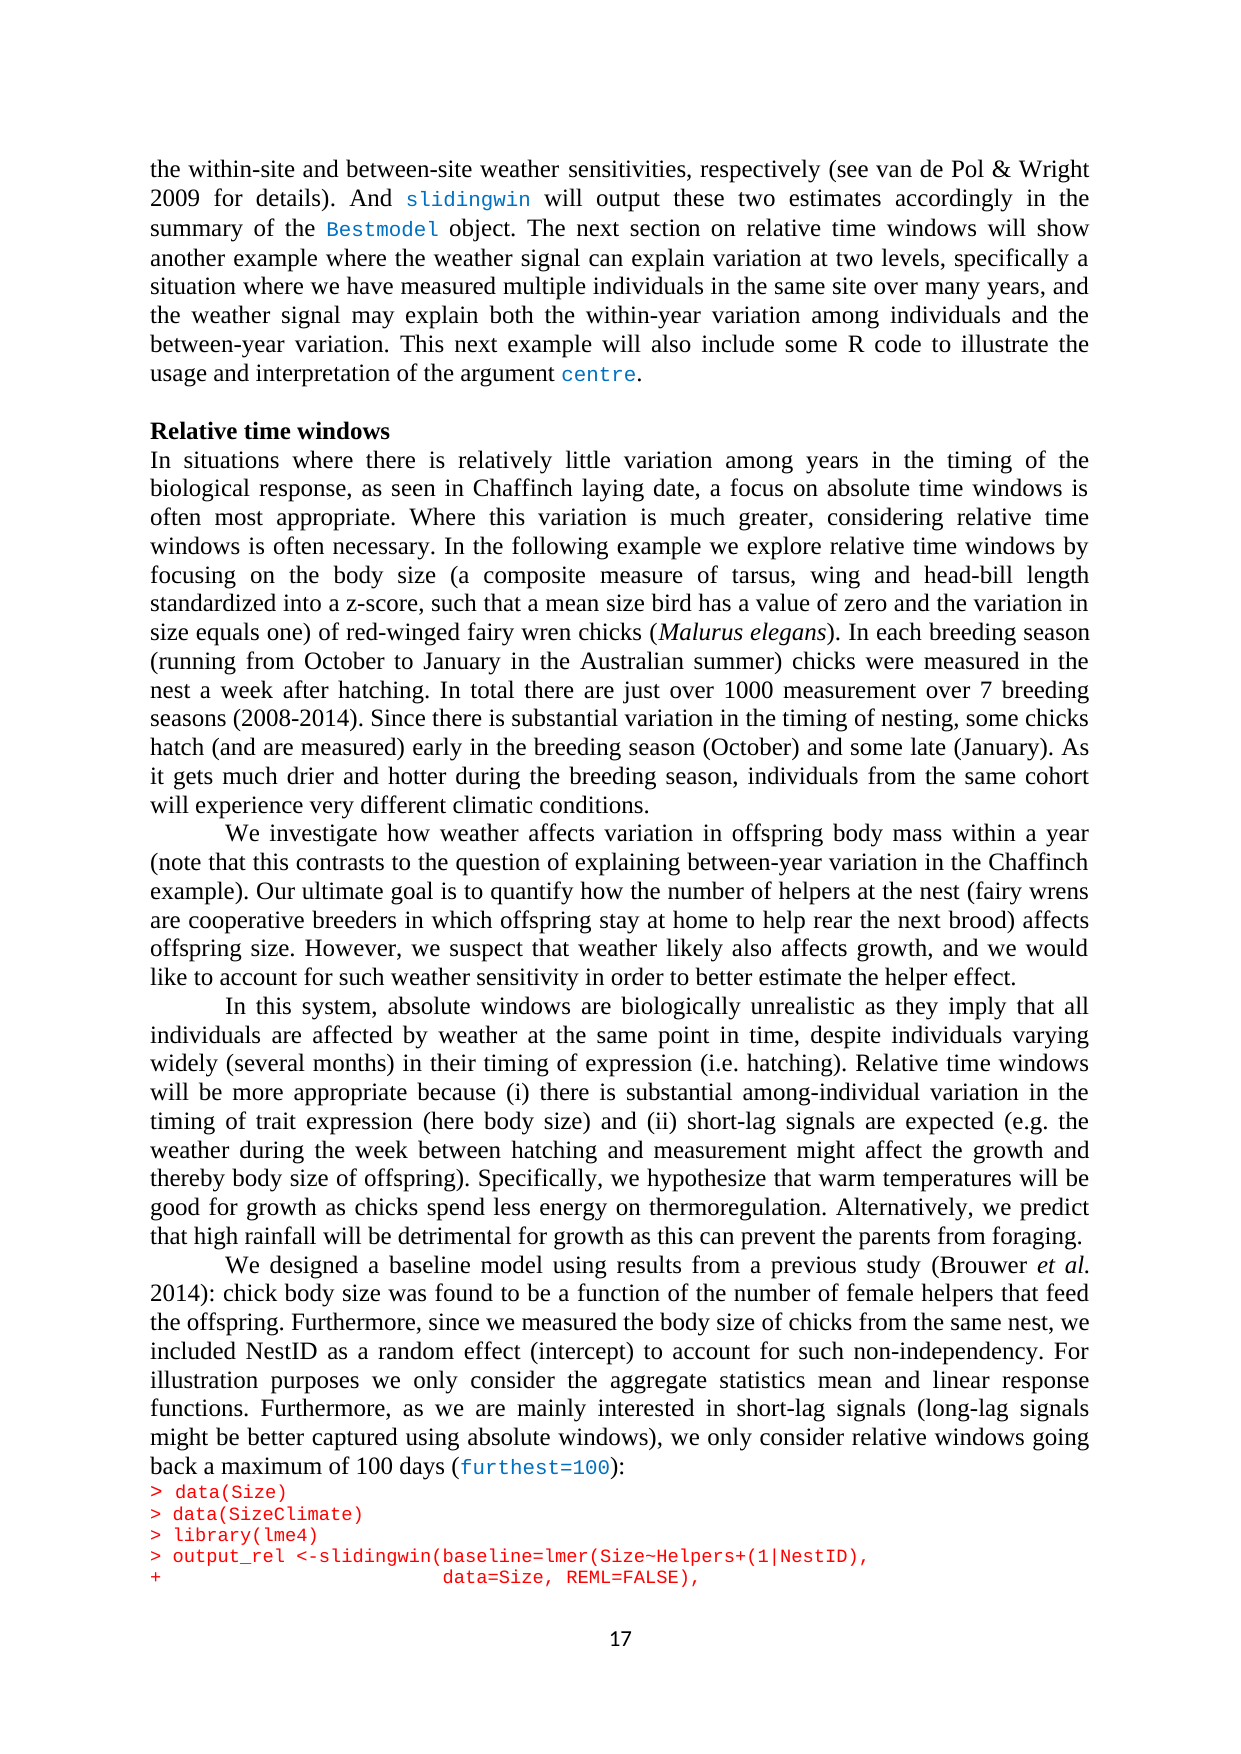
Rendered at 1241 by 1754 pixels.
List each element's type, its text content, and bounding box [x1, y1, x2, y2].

text > library(lme4) [150, 1526, 1090, 1547]
text In situations where there is relatively little variation among years in the timing of the biological response, as seen in Chaffinch laying date, a focus on absolute time windows is often most appropriate. Where this variation is much greater, considering relative time windows is often necessary. In the following example we explore relative time windows by focusing on the body size (a composite measure of tarsus, wing and head-bill length standardized into a z-score, such that a mean size bird has a value of zero and the variation in size equals one) of red-winged fairy wren chicks (Malurus elegans). In each breeding season (running from October to January in the Australian summer) chicks were measured in the nest a week after hatching. In total there are just over 1000 measurement over 7 breeding seasons (2008-2014). Since there is substantial variation in the timing of nesting, some chicks hatch (and are measured) early in the breeding season (October) and some late (January). As it gets much drier and hotter during the breeding season, individuals from the same cohort will experience very different climatic conditions. [150, 445, 1090, 818]
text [150, 150, 1090, 387]
text We investigate how weather affects variation in offspring body mass within a year (note that this contrasts to the question of explaining between-year variation in the Chaffinch example). Our ultimate goal is to quantify how the number of helpers at the nest (fairy wrens are cooperative breeders in which offspring stay at home to help rear the next brood) affects offspring size. However, we suspect that weather likely also affects growth, and we would like to account for such weather sensitivity in order to better estimate the helper effect. [150, 818, 1090, 991]
text In this system, absolute windows are biologically unrealistic as they imply that all individuals are affected by weather at the same point in time, despite individuals varying widely (several months) in their timing of expression (i.e. hatching). Relative time windows will be more appropriate because (i) there is substantial among-individual variation in the timing of trait expression (here body size) and (ii) short-lag signals are expected (e.g. the weather during the week between hatching and measurement might affect the growth and thereby body size of offspring). Specifically, we hypothesize that warm temperatures will be good for growth as chicks spend less energy on thermoregulation. Alternatively, we predict that high rainfall will be detrimental for growth as this can prevent the parents from foraging. [150, 991, 1090, 1250]
text We designed a baseline model using results from a previous study (Brouwer et al. 2014): chick body size was found to be a function of the number of female helpers that feed the offspring. Furthermore, since we measured the body size of chicks from the same nest, we included NestID as a random effect (intercept) to account for such non-independency. For illustration purposes we only consider the aggregate statistics mean and linear response functions. Furthermore, as we are mainly interested in short-lag signals (long-lag signals might be better captured using absolute windows), we only consider relative windows going back a maximum of 100 days (furthest=100): [150, 1250, 1090, 1481]
text > data(Size) [150, 1481, 1090, 1504]
text > output_rel <-slidingwin(baseline=lmer(Size~Helpers+(1|NestID), [150, 1547, 1090, 1568]
text > data(SizeClimate) [150, 1504, 1090, 1526]
text + data=Size, REML=FALSE), [150, 1568, 1090, 1589]
text Relative time windows [150, 416, 1090, 445]
